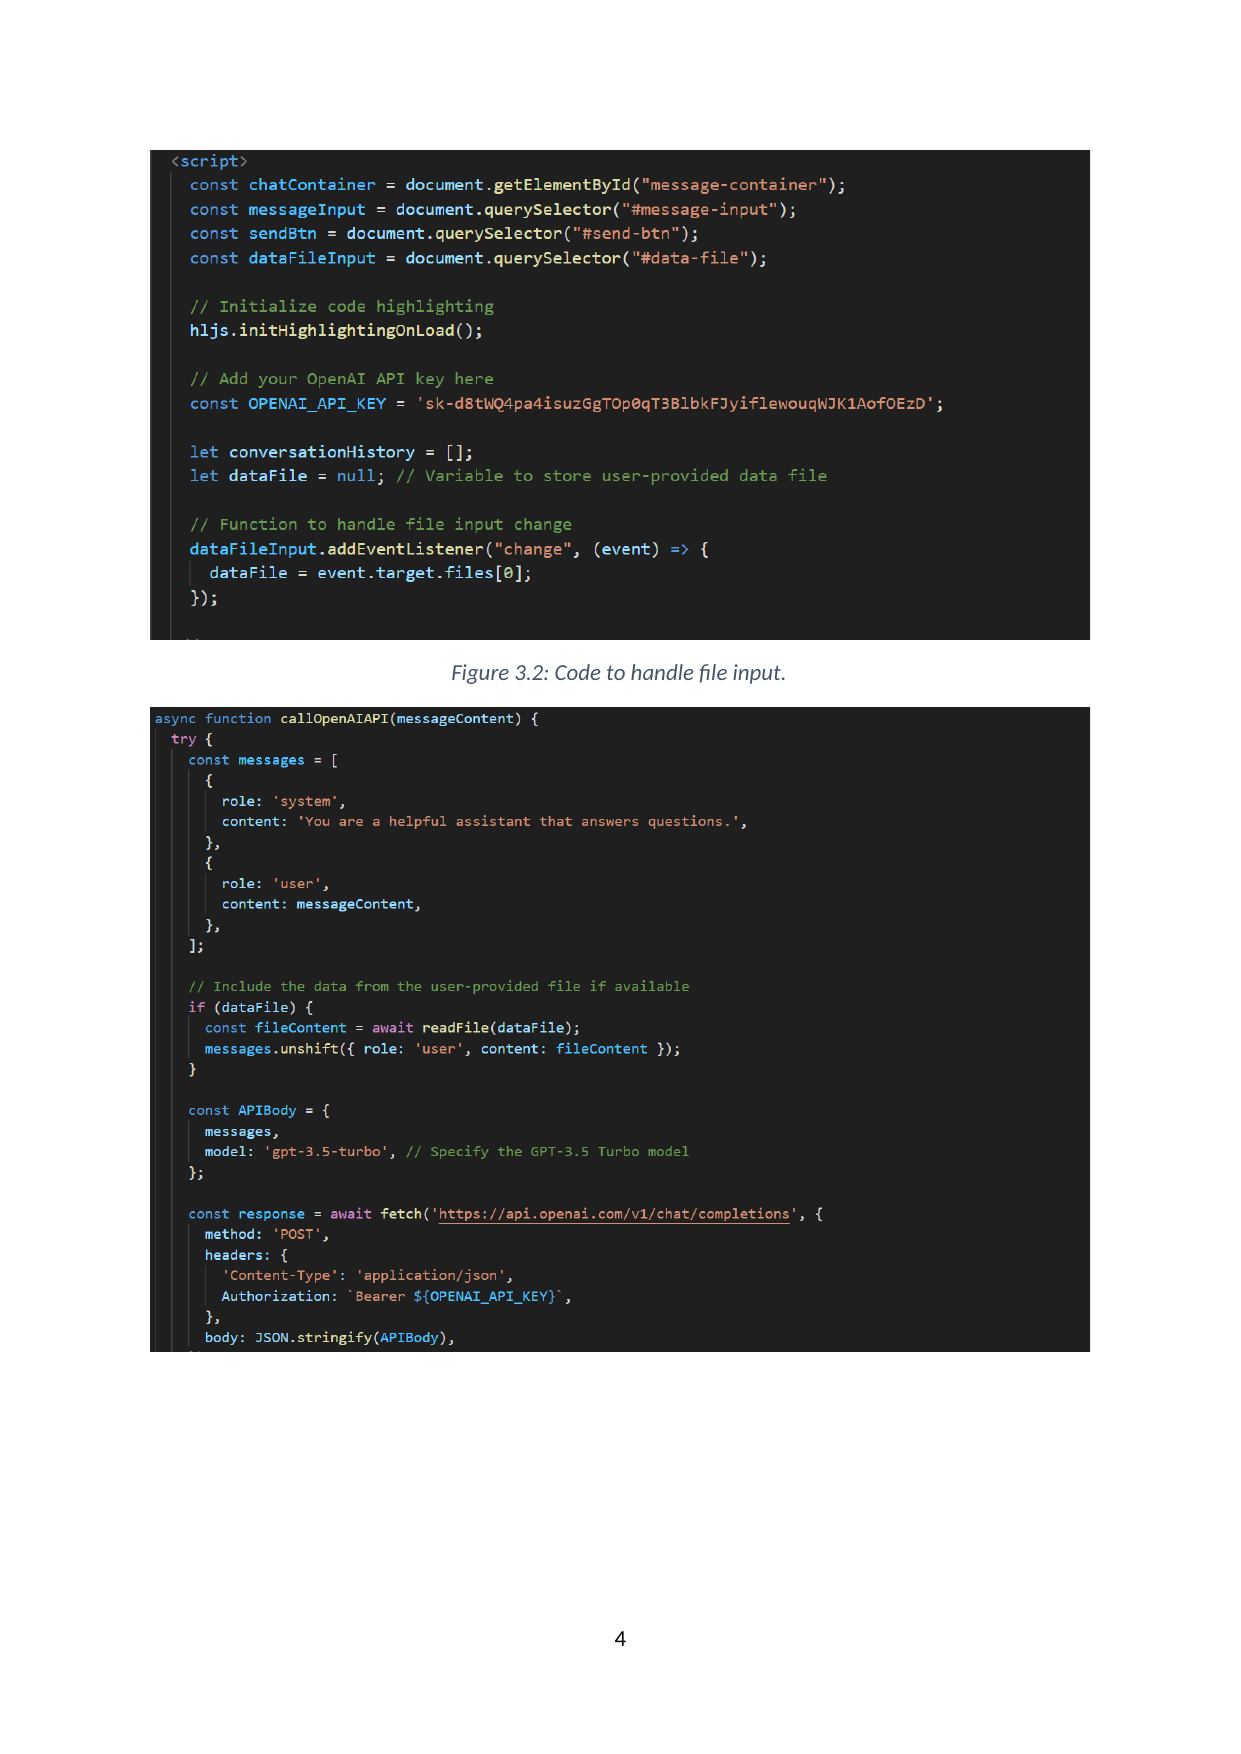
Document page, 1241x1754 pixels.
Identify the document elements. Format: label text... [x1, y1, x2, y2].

picture [150, 150, 1091, 640]
text Figure 3.2: Code to handle file input. [150, 658, 1090, 686]
picture [150, 707, 1091, 1352]
